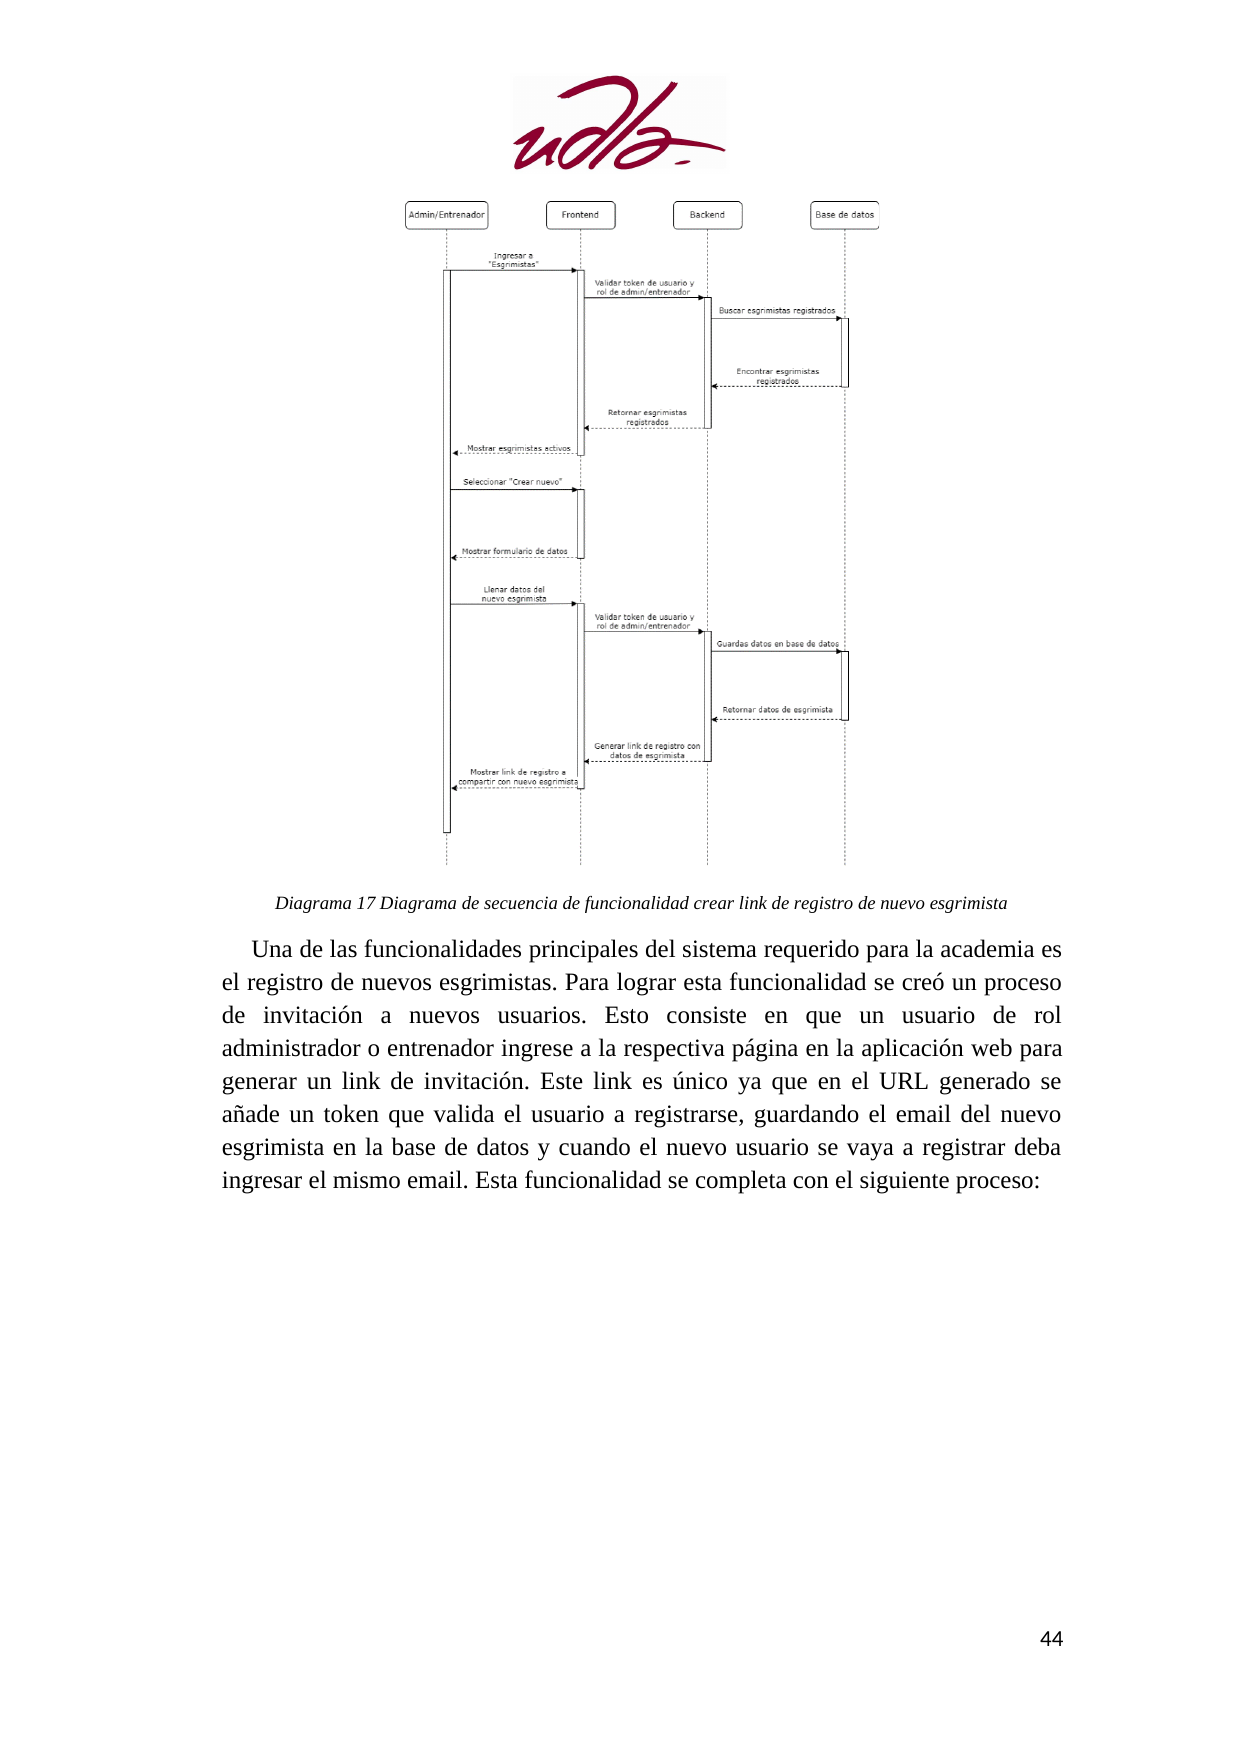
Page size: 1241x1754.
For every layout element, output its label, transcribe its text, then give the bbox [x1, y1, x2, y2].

picture [405, 201, 880, 867]
text Diagrama 17 Diagrama de secuencia de funcionalidad crear link de registro de nuevo esgrimista [222, 892, 1063, 913]
text Una de las funcionalidades principales del sistema requerido para la academia es el registro de nuevos esgrimistas. Para lograr esta funcionalidad se creó un proceso de invitación a nuevos usuarios. Esto consiste en que un usuario de rol administrador o entrenador ingrese a la respectiva página en la aplicación web para generar un link de invitación. Este link es único ya que en el URL generado se añade un token que valida el usuario a registrarse, guardando el email del nuevo esgrimista en la base de datos y cuando el nuevo usuario se vaya a registrar deba ingresar el mismo email. Esta funcionalidad se completa con el siguiente proceso: [222, 934, 1063, 1194]
picture [509, 73, 731, 174]
